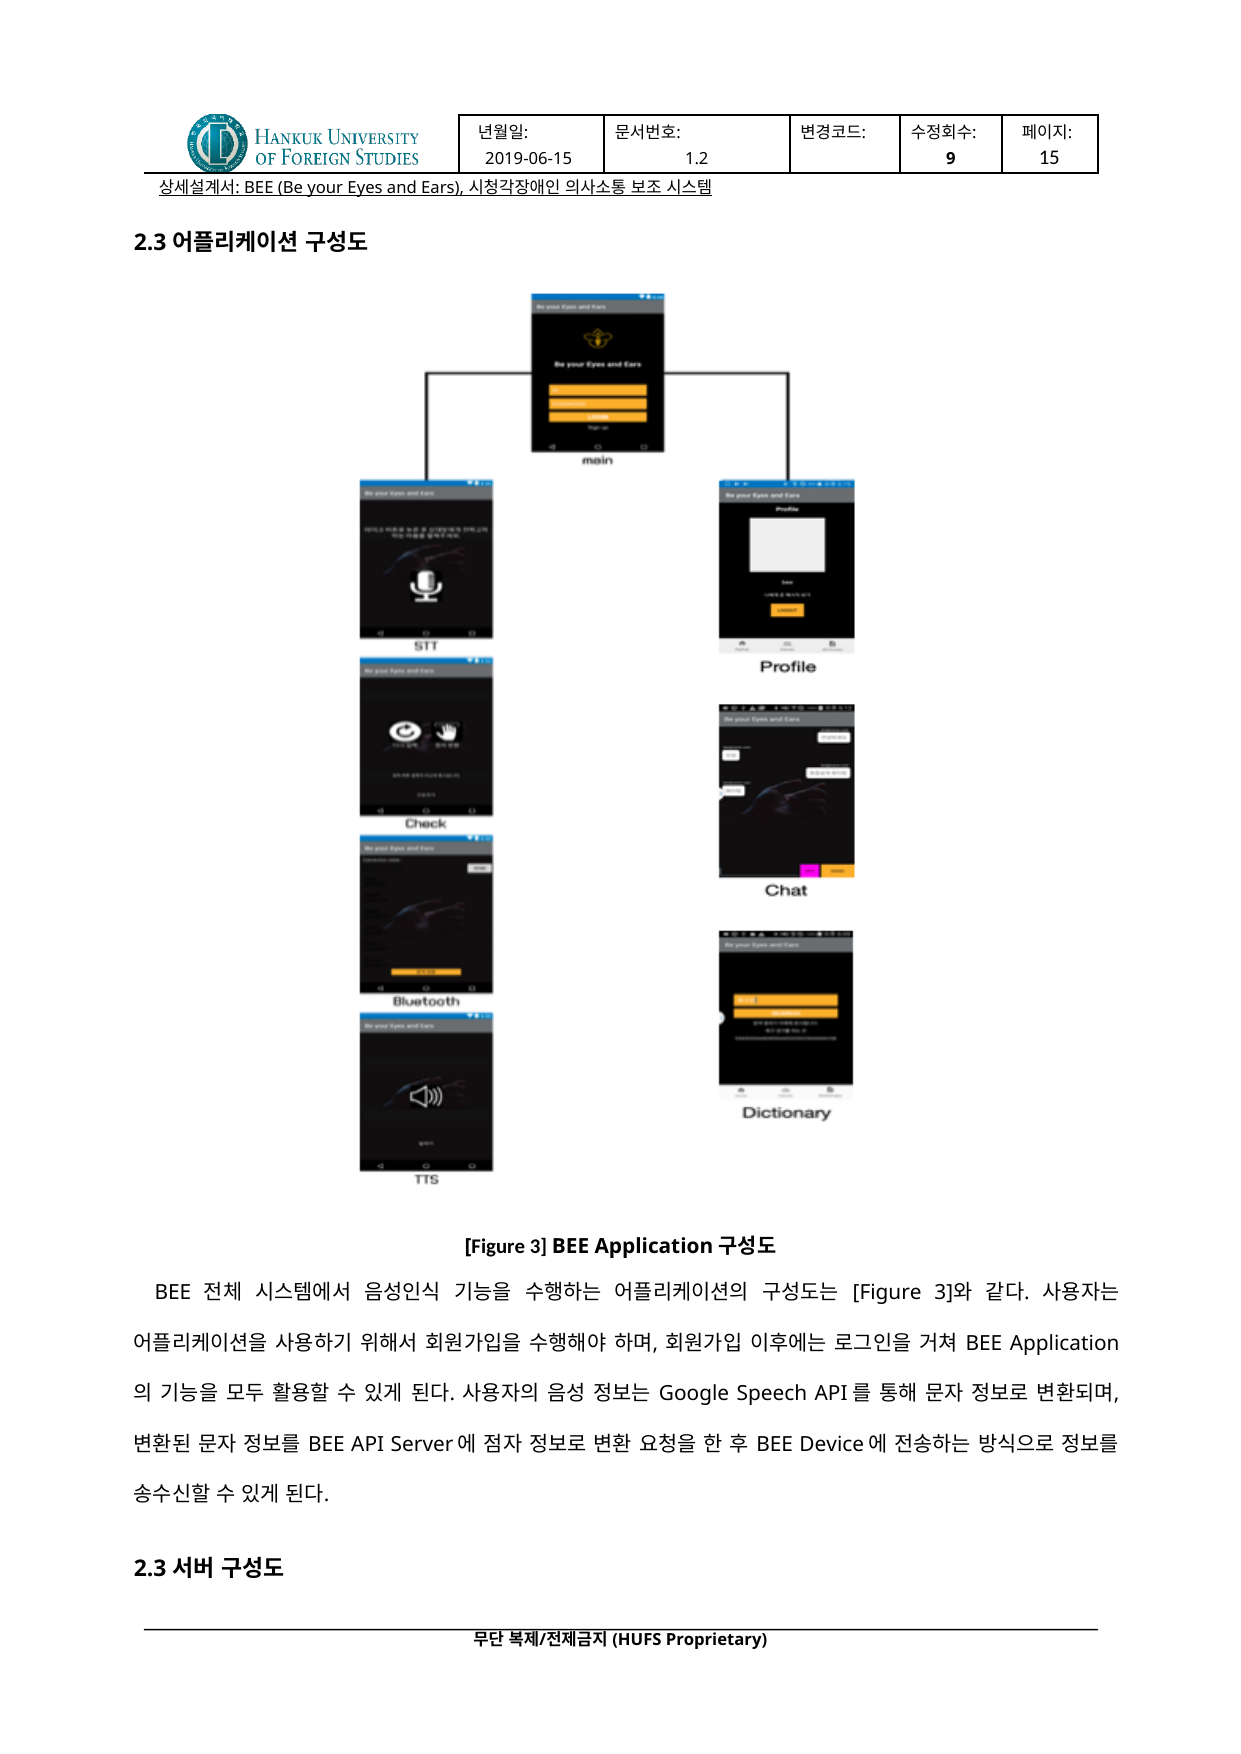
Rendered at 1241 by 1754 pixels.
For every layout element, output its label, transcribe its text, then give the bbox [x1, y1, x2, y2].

picture [187, 114, 419, 172]
subtitle 2.3 어플리케이션 구성도 [133, 224, 1107, 257]
picture [347, 283, 865, 1192]
text BEE 전체 시스템에서 음성인식 기능을 수행하는 어플리케이션의 구성도는 [Figure 3]와 같다. 사용자는 어플리케이션을 사용하기 위해서 회원가입을 수행해야 하며, 회원가입 이후에는 로그인을 거쳐 BEE Application의 기능을 모두 활용할 수 있게 된다. 사용자의 음성 정보는 Google Speech API를 통해 문자 정보로 변환되며, 변환된 문자 정보를 BEE API Server에 점자 정보로 변환 요청을 한 후 BEE Device에 전송하는 방식으로 정보를 송수신할 수 있게 된다. [133, 1259, 1119, 1512]
subtitle 2.3 서버 구성도 [133, 1549, 1107, 1583]
